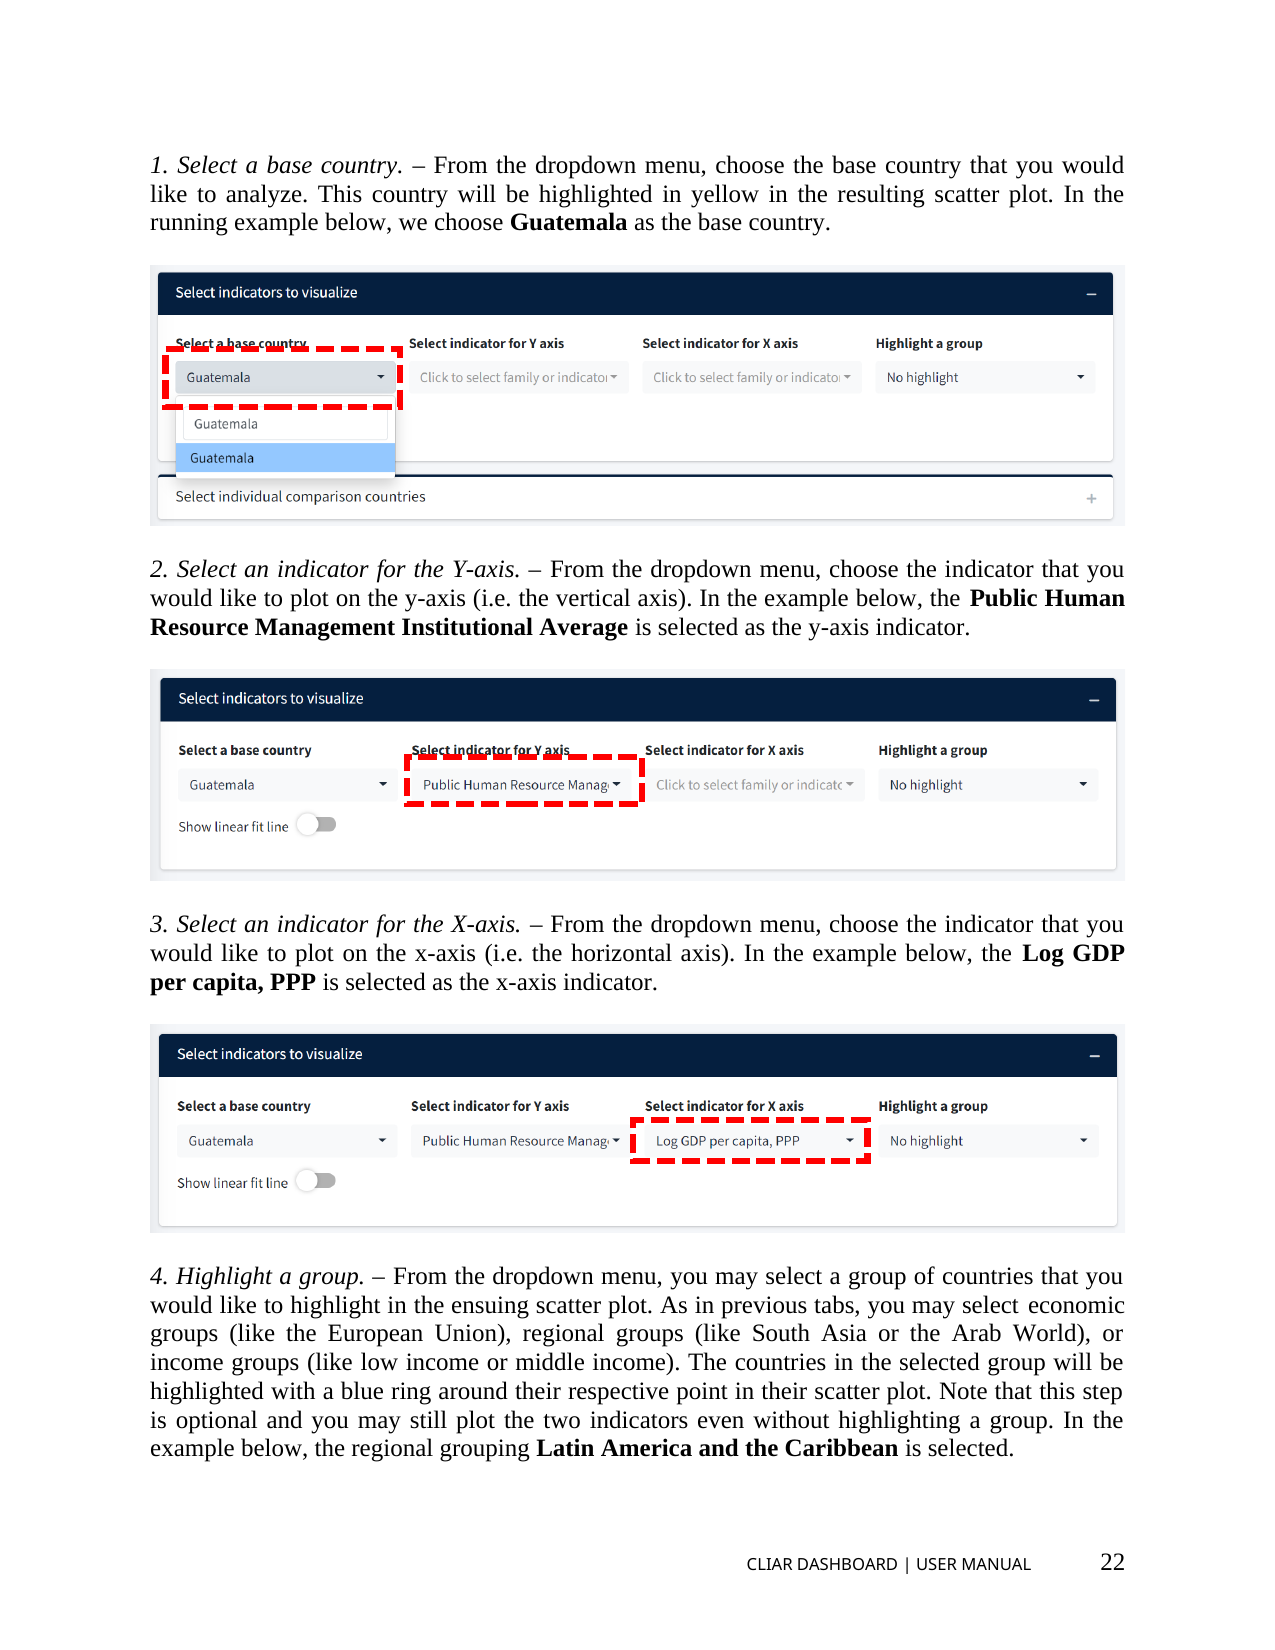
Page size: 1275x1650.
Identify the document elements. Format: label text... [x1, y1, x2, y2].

picture [150, 669, 1125, 881]
text 2. Select an indicator for the Y-axis. – From the dropdown menu, choose the indicator that you would like to plot on the y-axis (i.e. the vertical axis). In the example below, the Public Human Resource Management Institutional Average is selected as the y-axis indicator. [150, 554, 1125, 641]
text 3. Select an indicator for the X-axis. – From the dropdown menu, choose the indicator that you would like to plot on the x-axis (i.e. the horizontal axis). In the example below, the Log GDP per capita, PPP is selected as the x-axis indicator. [150, 909, 1125, 996]
picture [150, 1024, 1125, 1233]
text 1. Select a base country. – From the dropdown menu, choose the base country that you would like to analyze. This country will be highlighted in yellow in the resulting scatter plot. In the running example below, we choose Guatemala as the base country. [150, 150, 1125, 236]
picture [150, 265, 1125, 526]
text 4. Highlight a group. – From the dropdown menu, you may select a group of countries that you would like to highlight in the ensuing scatter plot. As in previous tabs, you may select economic groups (like the European Union), regional groups (like South Asia or the Arab World), or income groups (like low income or middle income). The countries in the selected group will be highlighted with a blue ring around their respective point in their scatter plot. Note that this step is optional and you may still plot the two indicators even without highlighting a group. In the example below, the regional grouping Latin America and the Caribbean is selected. [150, 1261, 1125, 1462]
